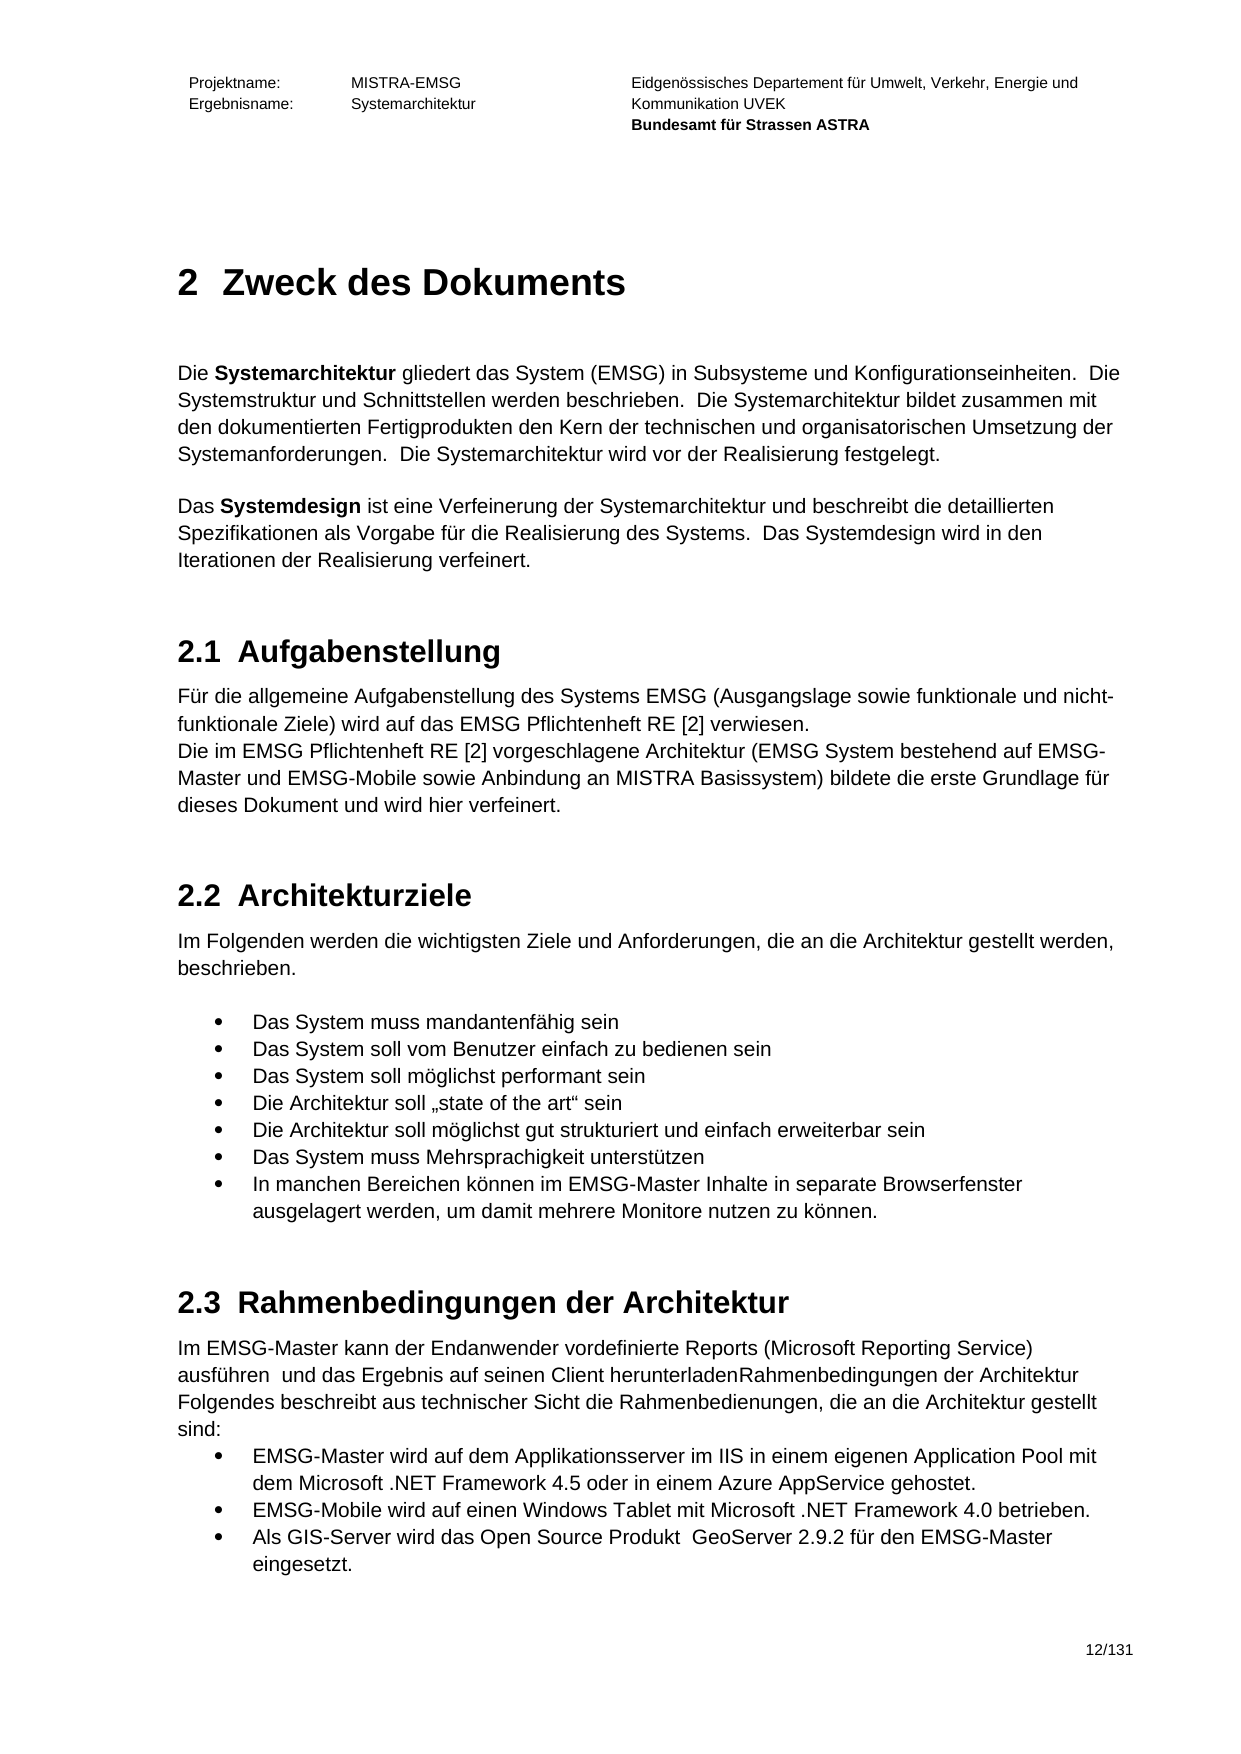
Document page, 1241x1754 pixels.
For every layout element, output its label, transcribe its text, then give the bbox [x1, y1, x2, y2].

subtitle Rahmenbedingungen der Architektur [177, 1284, 1122, 1320]
list EMSG-Mobile wird auf einen Windows Tablet mit Microsoft .NET Framework 4.0 betrieben. [215, 1495, 1122, 1522]
list Die Architektur soll „state of the art“ sein [215, 1088, 1122, 1115]
text Für die allgemeine Aufgabenstellung des Systems EMSG (Ausgangslage sowie funktionale und nicht-funktionale Ziele) wird auf das EMSG Pflichtenheft RE [2] verwiesen. [177, 681, 1122, 735]
text Im Folgenden werden die wichtigsten Ziele und Anforderungen, die an die Architektur gestellt werden, beschrieben. [177, 925, 1122, 979]
list EMSG-Master wird auf dem Applikationsserver im IIS in einem eigenen Application Pool mit dem Microsoft .NET Framework 4.5 oder in einem Azure AppService gehostet. [215, 1441, 1122, 1495]
list In manchen Bereichen können im EMSG-Master Inhalte in separate Browserfenster ausgelagert werden, um damit mehrere Monitore nutzen zu können. [215, 1169, 1122, 1223]
subtitle Zweck des Dokuments [177, 260, 1122, 303]
list Das System soll möglichst performant sein [215, 1061, 1122, 1088]
subtitle Aufgabenstellung [177, 633, 1122, 669]
list Das System soll vom Benutzer einfach zu bedienen sein [215, 1034, 1122, 1061]
text Die Systemarchitektur gliedert das System (EMSG) in Subsysteme und Konfigurationseinheiten. Die Systemstruktur und Schnittstellen werden beschrieben. Die Systemarchitektur bildet zusammen mit den dokumentierten Fertigprodukten den Kern der technischen und organisatorischen Umsetzung der Systemanforderungen. Die Systemarchitektur wird vor der Realisierung festgelegt. [177, 358, 1122, 466]
subtitle Architekturziele [177, 877, 1122, 913]
text Im EMSG-Master kann der Endanwender vordefinierte Reports (Microsoft Reporting Service) ausführen und das Ergebnis auf seinen Client herunterladenRahmenbedingungen der Architektur [177, 1332, 1122, 1386]
text Das Systemdesign ist eine Verfeinerung der Systemarchitektur und beschreibt die detaillierten Spezifikationen als Vorgabe für die Realisierung des Systems. Das Systemdesign wird in den Iterationen der Realisierung verfeinert. [177, 491, 1122, 572]
text Folgendes beschreibt aus technischer Sicht die Rahmenbedienungen, die an die Architektur gestellt sind: [177, 1386, 1122, 1441]
list Als GIS-Server wird das Open Source Produkt GeoServer 2.9.2 für den EMSG-Master eingesetzt. [215, 1522, 1122, 1576]
list Das System muss Mehrsprachigkeit unterstützen [215, 1142, 1122, 1169]
text Die im EMSG Pflichtenheft RE [2] vorgeschlagene Architektur (EMSG System bestehend auf EMSG- Master und EMSG-Mobile sowie Anbindung an MISTRA Basissystem) bildete die erste Grundlage für dieses Dokument und wird hier verfeinert. [177, 735, 1122, 817]
list Das System muss mandantenfähig sein [215, 1007, 1122, 1034]
list Die Architektur soll möglichst gut strukturiert und einfach erweiterbar sein [215, 1115, 1122, 1142]
